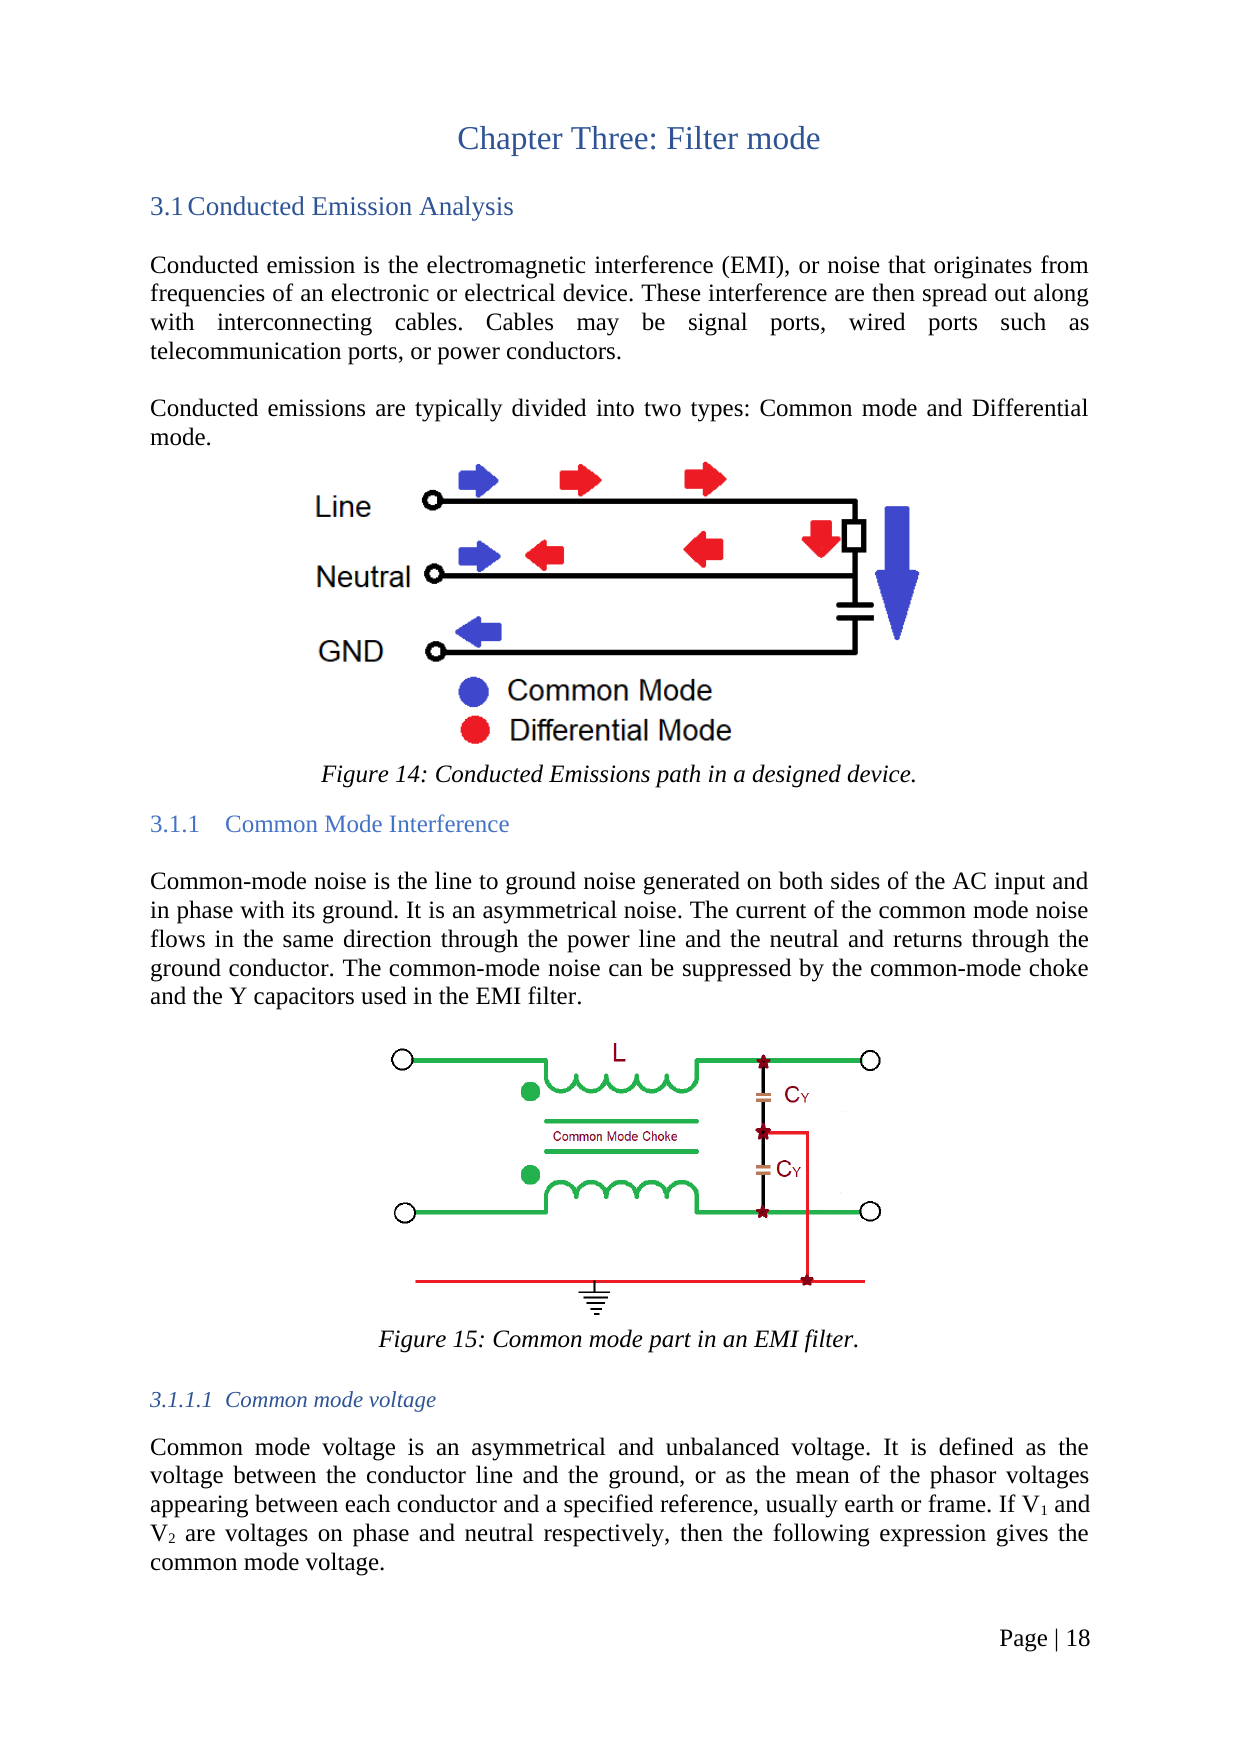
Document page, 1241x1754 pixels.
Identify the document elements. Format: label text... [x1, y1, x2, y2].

picture [373, 1024, 905, 1325]
text Figure 15: Common mode part in an EMI filter. [150, 1324, 1090, 1353]
subtitle Chapter Three: Filter mode [187, 118, 1090, 157]
text Common mode voltage is an asymmetrical and unbalanced voltage. It is defined as the voltage between the conductor line and the ground, or as the mean of the phasor voltages appearing between each conductor and a specified reference, usually earth or frame. If V1 and V2 are voltages on phase and neutral respectively, then the following expression gives the common mode voltage. [150, 1432, 1090, 1576]
text Figure 14: Conducted Emissions path in a designed device. [150, 759, 1090, 788]
text Conducted emission is the electromagnetic interference (EMI), or noise that originates from frequencies of an electronic or electrical device. These interference are then spread out along with interconnecting cables. Cables may be signal ports, wired ports such as telecommunication ports, or power conductors. [150, 250, 1090, 365]
text Common-mode noise is the line to ground noise generated on both sides of the AC input and in phase with its ground. It is an asymmetrical noise. The current of the common mode noise flows in the same direction through the power line and the neutral and returns through the ground conductor. The common-mode noise can be suppressed by the common-mode choke and the Y capacitors used in the EMI filter. [150, 866, 1090, 1010]
subtitle Common mode voltage [150, 1386, 1090, 1413]
subtitle Common Mode Interference [150, 809, 1090, 838]
subtitle Conducted Emission Analysis [150, 190, 1090, 221]
picture [309, 451, 931, 760]
text Conducted emissions are typically divided into two types: Common mode and Differential mode. [150, 393, 1090, 451]
